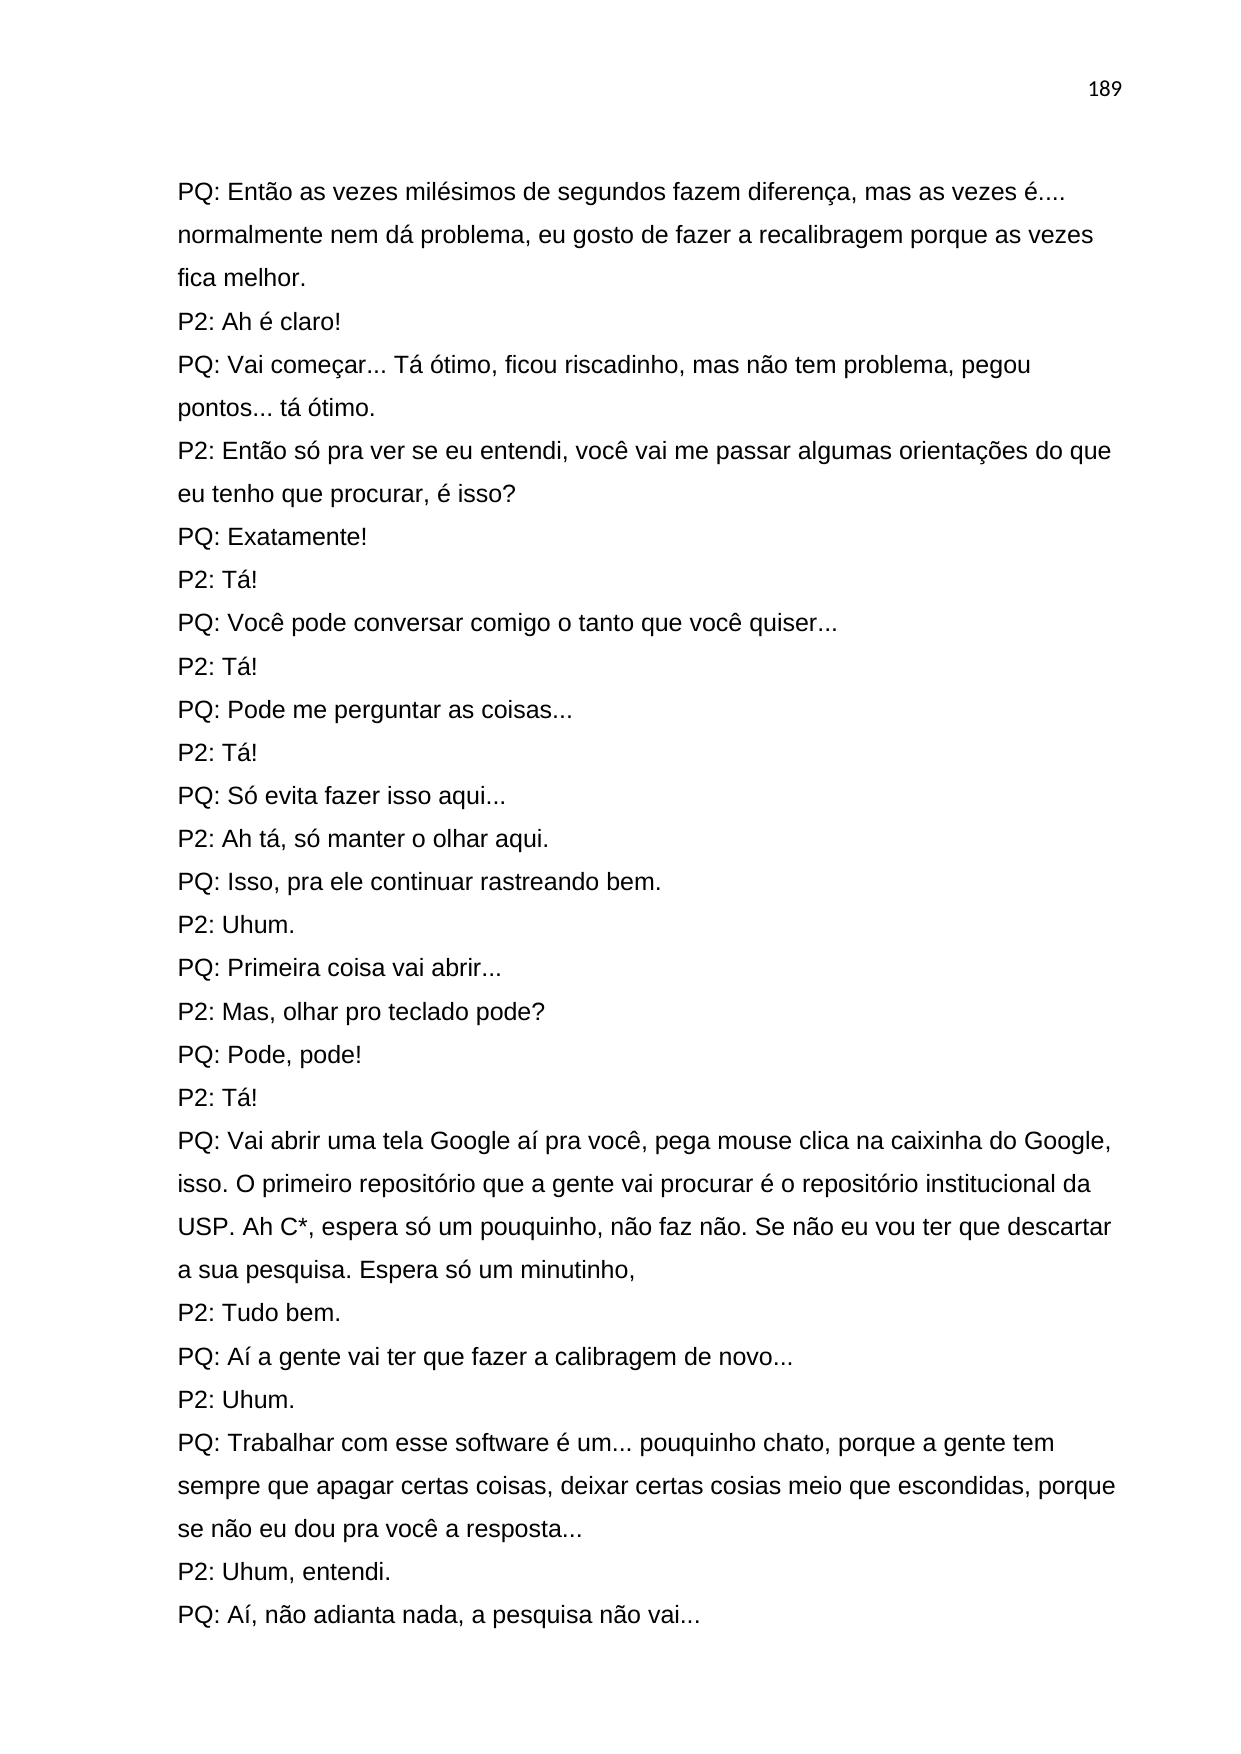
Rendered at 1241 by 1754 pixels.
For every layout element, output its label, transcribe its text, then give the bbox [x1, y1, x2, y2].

text PQ: Pode me perguntar as coisas... [177, 695, 1122, 723]
text PQ: Primeira coisa vai abrir... [177, 953, 1122, 982]
text P2: Então só pra ver se eu entendi, você vai me passar algumas orientações do que eu tenho que procurar, é isso? [177, 436, 1122, 508]
text P2: Ah tá, só manter o olhar aqui. [177, 824, 1122, 853]
text P2: Uhum. [177, 910, 1122, 939]
text P2: Tá! [177, 1083, 1122, 1112]
text P2: Uhum. [177, 1385, 1122, 1413]
text PQ: Só evita fazer isso aqui... [177, 781, 1122, 810]
text PQ: Vai abrir uma tela Google aí pra você, pega mouse clica na caixinha do Google, isso. O primeiro repositório que a gente vai procurar é o repositório institucional da USP. Ah C*, espera só um pouquinho, não faz não. Se não eu vou ter que descartar a sua pesquisa. Espera só um minutinho, [177, 1126, 1122, 1284]
text PQ: Exatamente! [177, 522, 1122, 551]
text PQ: Trabalhar com esse software é um... pouquinho chato, porque a gente tem sempre que apagar certas coisas, deixar certas cosias meio que escondidas, porque se não eu dou pra você a resposta... [177, 1428, 1122, 1543]
text PQ: Vai começar... Tá ótimo, ficou riscadinho, mas não tem problema, pegou pontos... tá ótimo. [177, 350, 1122, 422]
text P2: Tá! [177, 565, 1122, 594]
text PQ: Isso, pra ele continuar rastreando bem. [177, 867, 1122, 896]
text P2: Tudo bem. [177, 1298, 1122, 1327]
text PQ: Aí, não adianta nada, a pesquisa não vai... [177, 1600, 1122, 1629]
text PQ: Pode, pode! [177, 1040, 1122, 1068]
text P2: Tá! [177, 738, 1122, 767]
text PQ: Aí a gente vai ter que fazer a calibragem de novo... [177, 1342, 1122, 1370]
text PQ: Então as vezes milésimos de segundos fazem diferença, mas as vezes é.... normalmente nem dá problema, eu gosto de fazer a recalibragem porque as vezes fica melhor. [177, 177, 1122, 292]
text P2: Ah é claro! [177, 307, 1122, 335]
text P2: Mas, olhar pro teclado pode? [177, 997, 1122, 1025]
text P2: Tá! [177, 652, 1122, 680]
text PQ: Você pode conversar comigo o tanto que você quiser... [177, 608, 1122, 637]
text P2: Uhum, entendi. [177, 1557, 1122, 1586]
